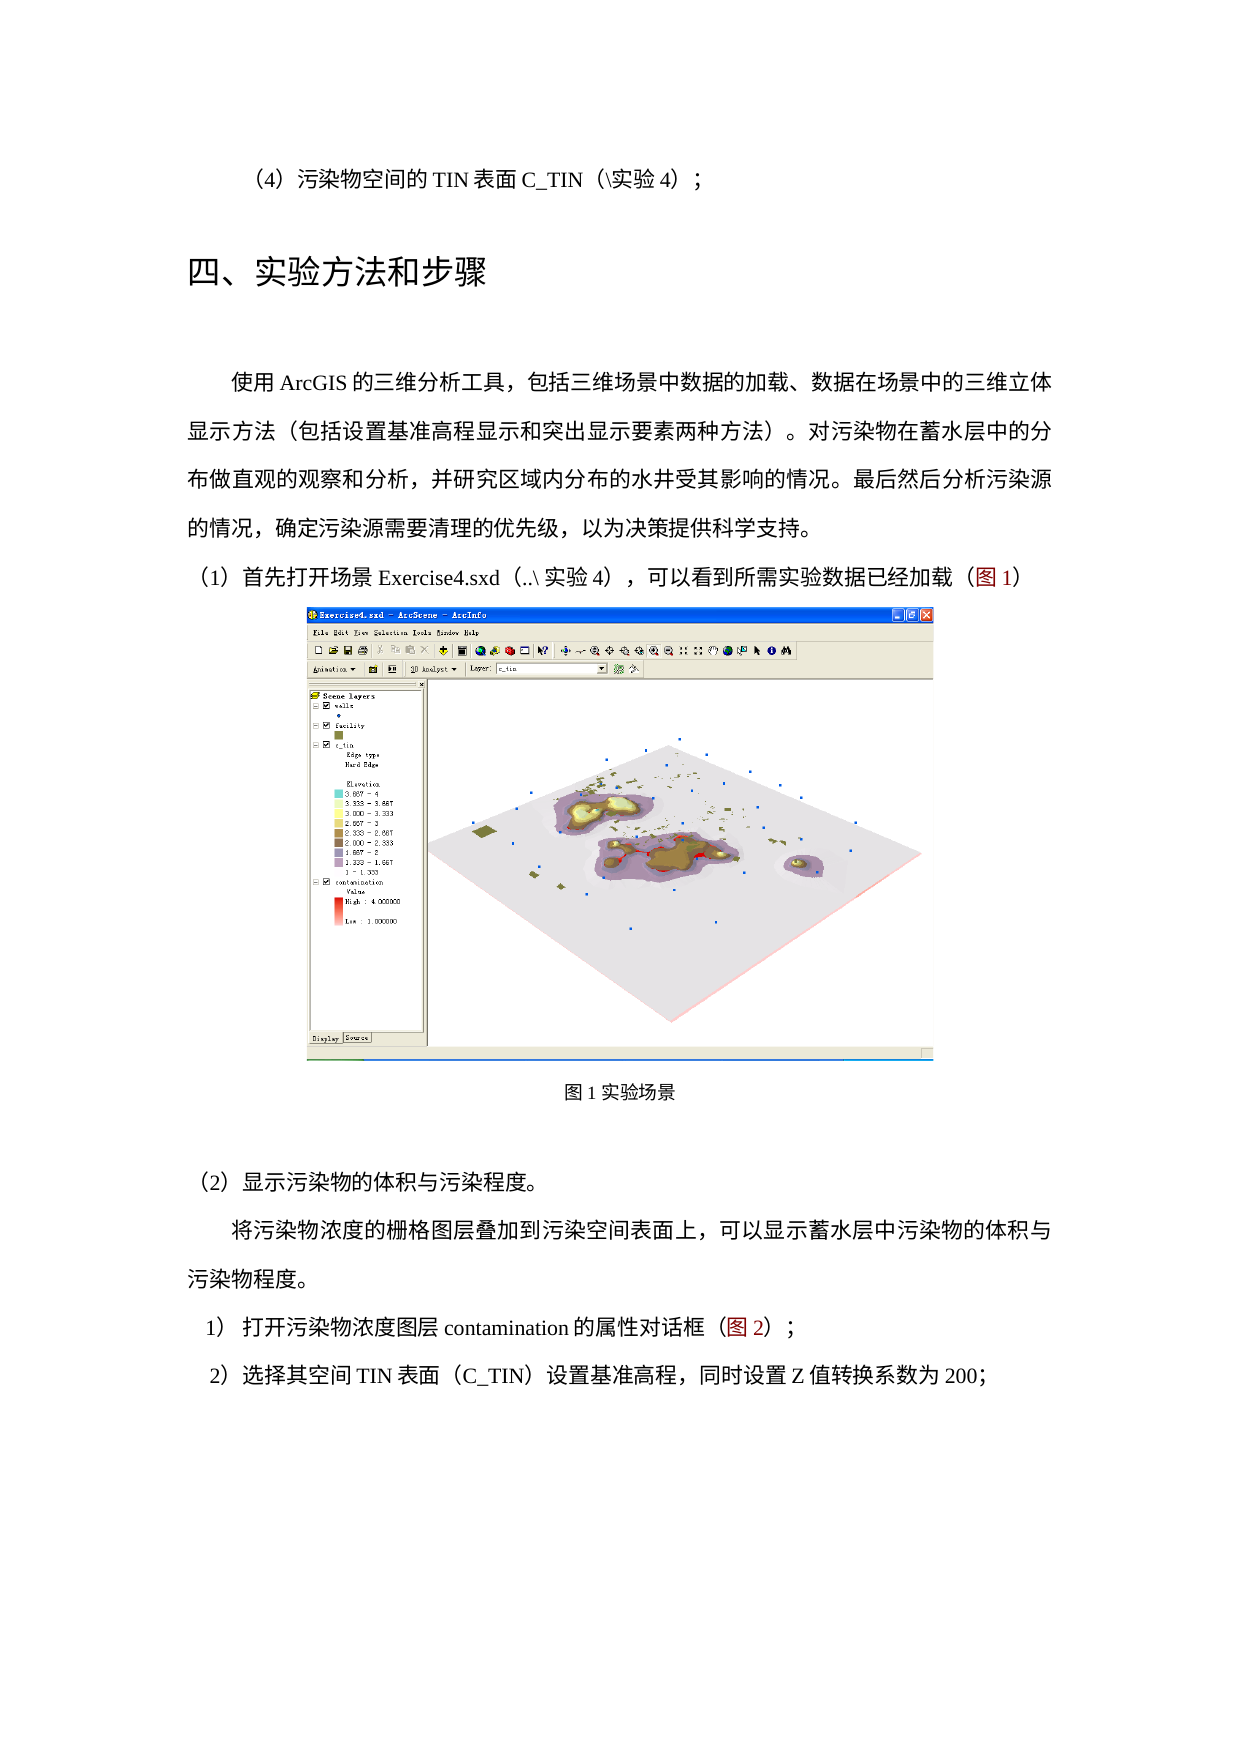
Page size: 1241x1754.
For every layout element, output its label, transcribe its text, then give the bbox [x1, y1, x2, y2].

text （4）污染物空间的TIN表面C_TIN（\实验4）； [187, 162, 1053, 194]
text 将污染物浓度的栅格图层叠加到污染空间表面上，可以显示蓄水层中污染物的体积与污染物程度。 [187, 1213, 1053, 1294]
text 2）选择其空间TIN表面（C_TIN）设置基准高程，同时设置Z值转换系数为200； [187, 1358, 1053, 1391]
list 打开污染物浓度图层contamination的属性对话框（图2）； [205, 1310, 1053, 1342]
text 图1 实验场景 [187, 1075, 1053, 1108]
text （2）显示污染物的体积与污染程度。 [187, 1164, 1053, 1197]
picture [306, 607, 934, 1061]
subtitle 四、实验方法和步骤 [187, 237, 1053, 302]
text 使用ArcGIS的三维分析工具，包括三维场景中数据的加载、数据在场景中的三维立体显示方法（包括设置基准高程显示和突出显示要素两种方法）。对污染物在蓄水层中的分布做直观的观察和分析，并研究区域内分布的水井受其影响的情况。最后然后分析污染源的情况，确定污染源需要清理的优先级，以为决策提供科学支持。 [187, 364, 1053, 543]
text （1）首先打开场景Exercise4.sxd（..\ 实验4），可以看到所需实验数据已经加载（图1） [187, 559, 1053, 592]
